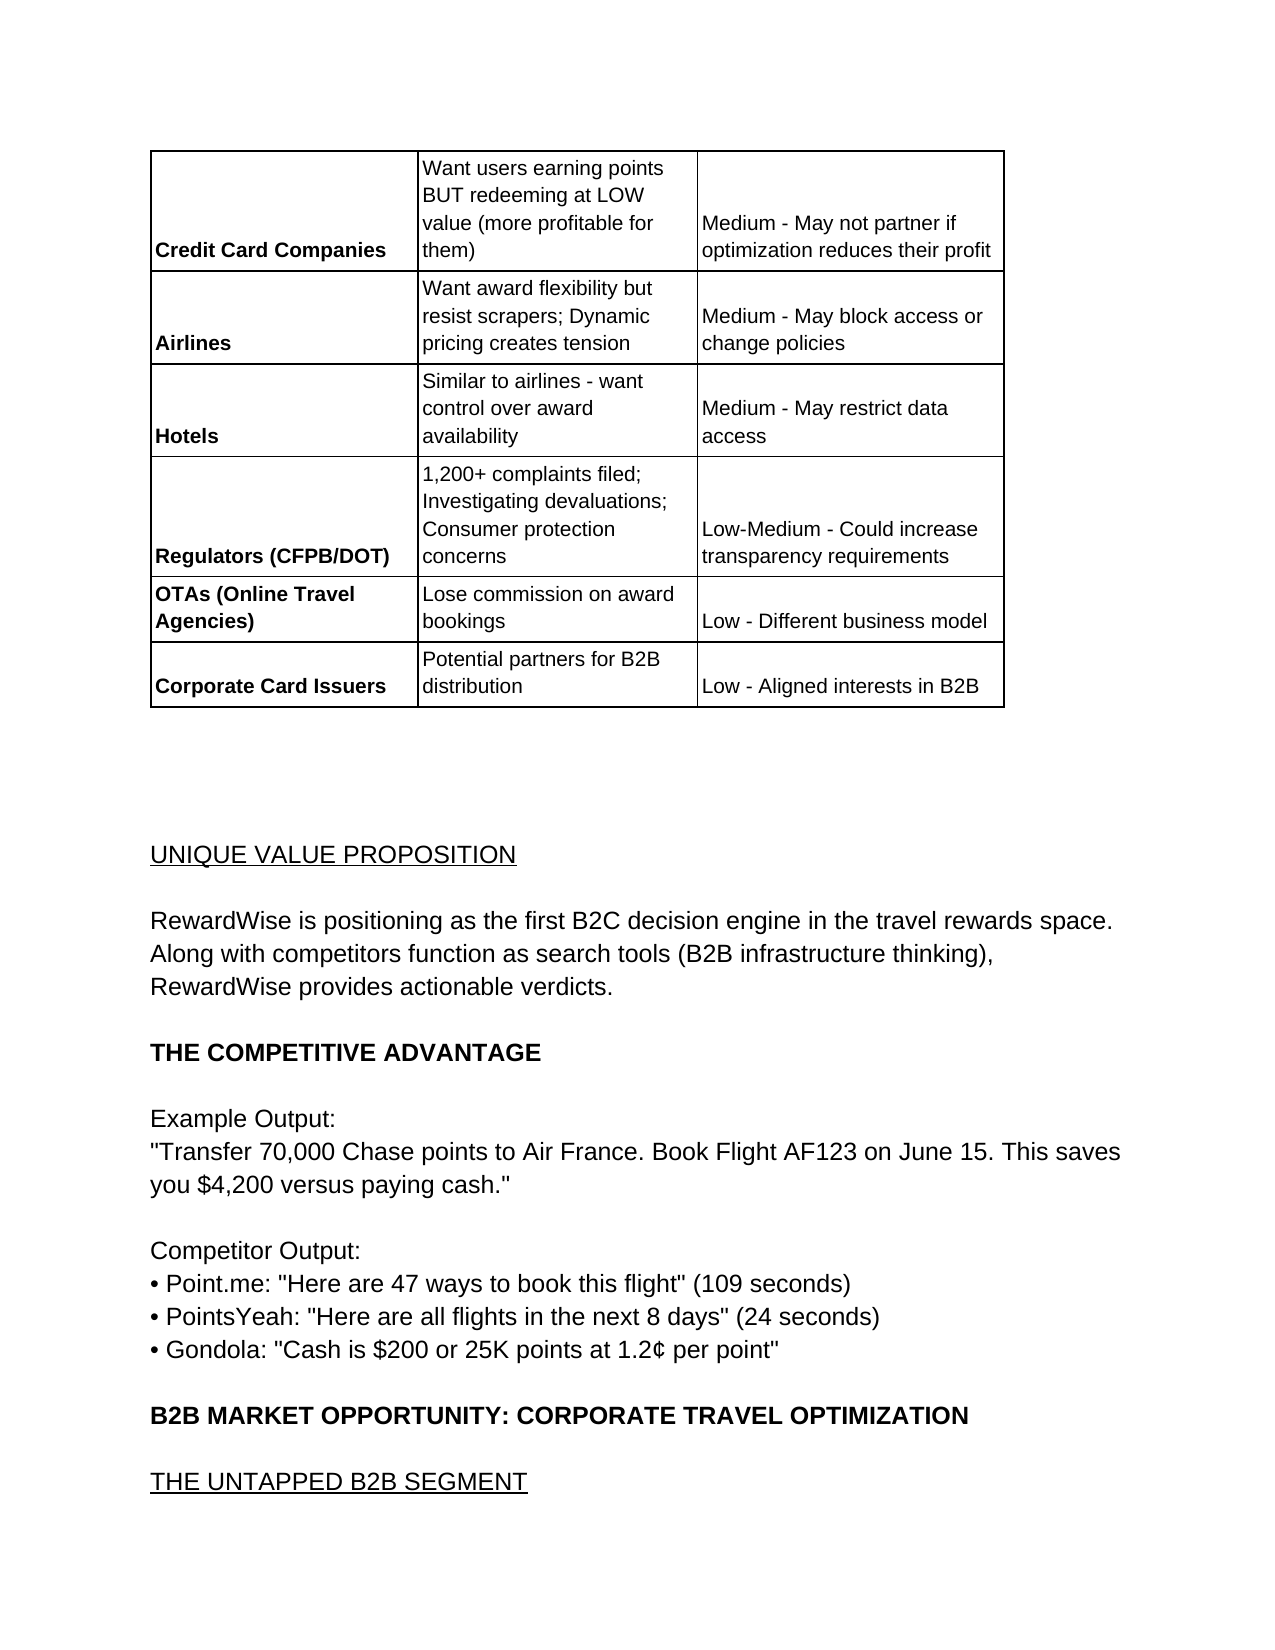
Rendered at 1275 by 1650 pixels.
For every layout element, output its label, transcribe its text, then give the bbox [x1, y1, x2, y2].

text • Gondola: "Cash is $200 or 25K points at 1.2¢ per point" [150, 1335, 1125, 1364]
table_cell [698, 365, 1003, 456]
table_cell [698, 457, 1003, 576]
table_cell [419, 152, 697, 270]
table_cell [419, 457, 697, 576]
text UNIQUE VALUE PROPOSITION [150, 840, 1125, 869]
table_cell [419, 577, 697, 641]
text • PointsYeah: "Here are all flights in the next 8 days" (24 seconds) [150, 1302, 1125, 1331]
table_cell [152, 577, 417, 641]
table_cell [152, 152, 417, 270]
text "Transfer 70,000 Chase points to Air France. Book Flight AF123 on June 15. This saves you $4,200 versus paying cash." [150, 1137, 1125, 1199]
text • Point.me: "Here are 47 ways to book this flight" (109 seconds) [150, 1269, 1125, 1298]
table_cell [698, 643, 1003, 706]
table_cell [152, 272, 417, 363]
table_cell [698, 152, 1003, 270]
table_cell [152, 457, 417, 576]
text B2B MARKET OPPORTUNITY: CORPORATE TRAVEL OPTIMIZATION [150, 1401, 1125, 1430]
text Example Output: [150, 1104, 1125, 1133]
text THE COMPETITIVE ADVANTAGE [150, 1038, 1125, 1067]
text Competitor Output: [150, 1236, 1125, 1265]
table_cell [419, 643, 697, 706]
text RewardWise is positioning as the first B2C decision engine in the travel rewards space. Along with competitors function as search tools (B2B infrastructure thinking), RewardWise provides actionable verdicts. [150, 906, 1125, 1001]
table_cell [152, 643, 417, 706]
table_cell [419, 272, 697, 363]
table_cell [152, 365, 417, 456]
text THE UNTAPPED B2B SEGMENT [150, 1467, 1125, 1496]
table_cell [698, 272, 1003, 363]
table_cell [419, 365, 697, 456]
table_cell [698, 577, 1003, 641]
